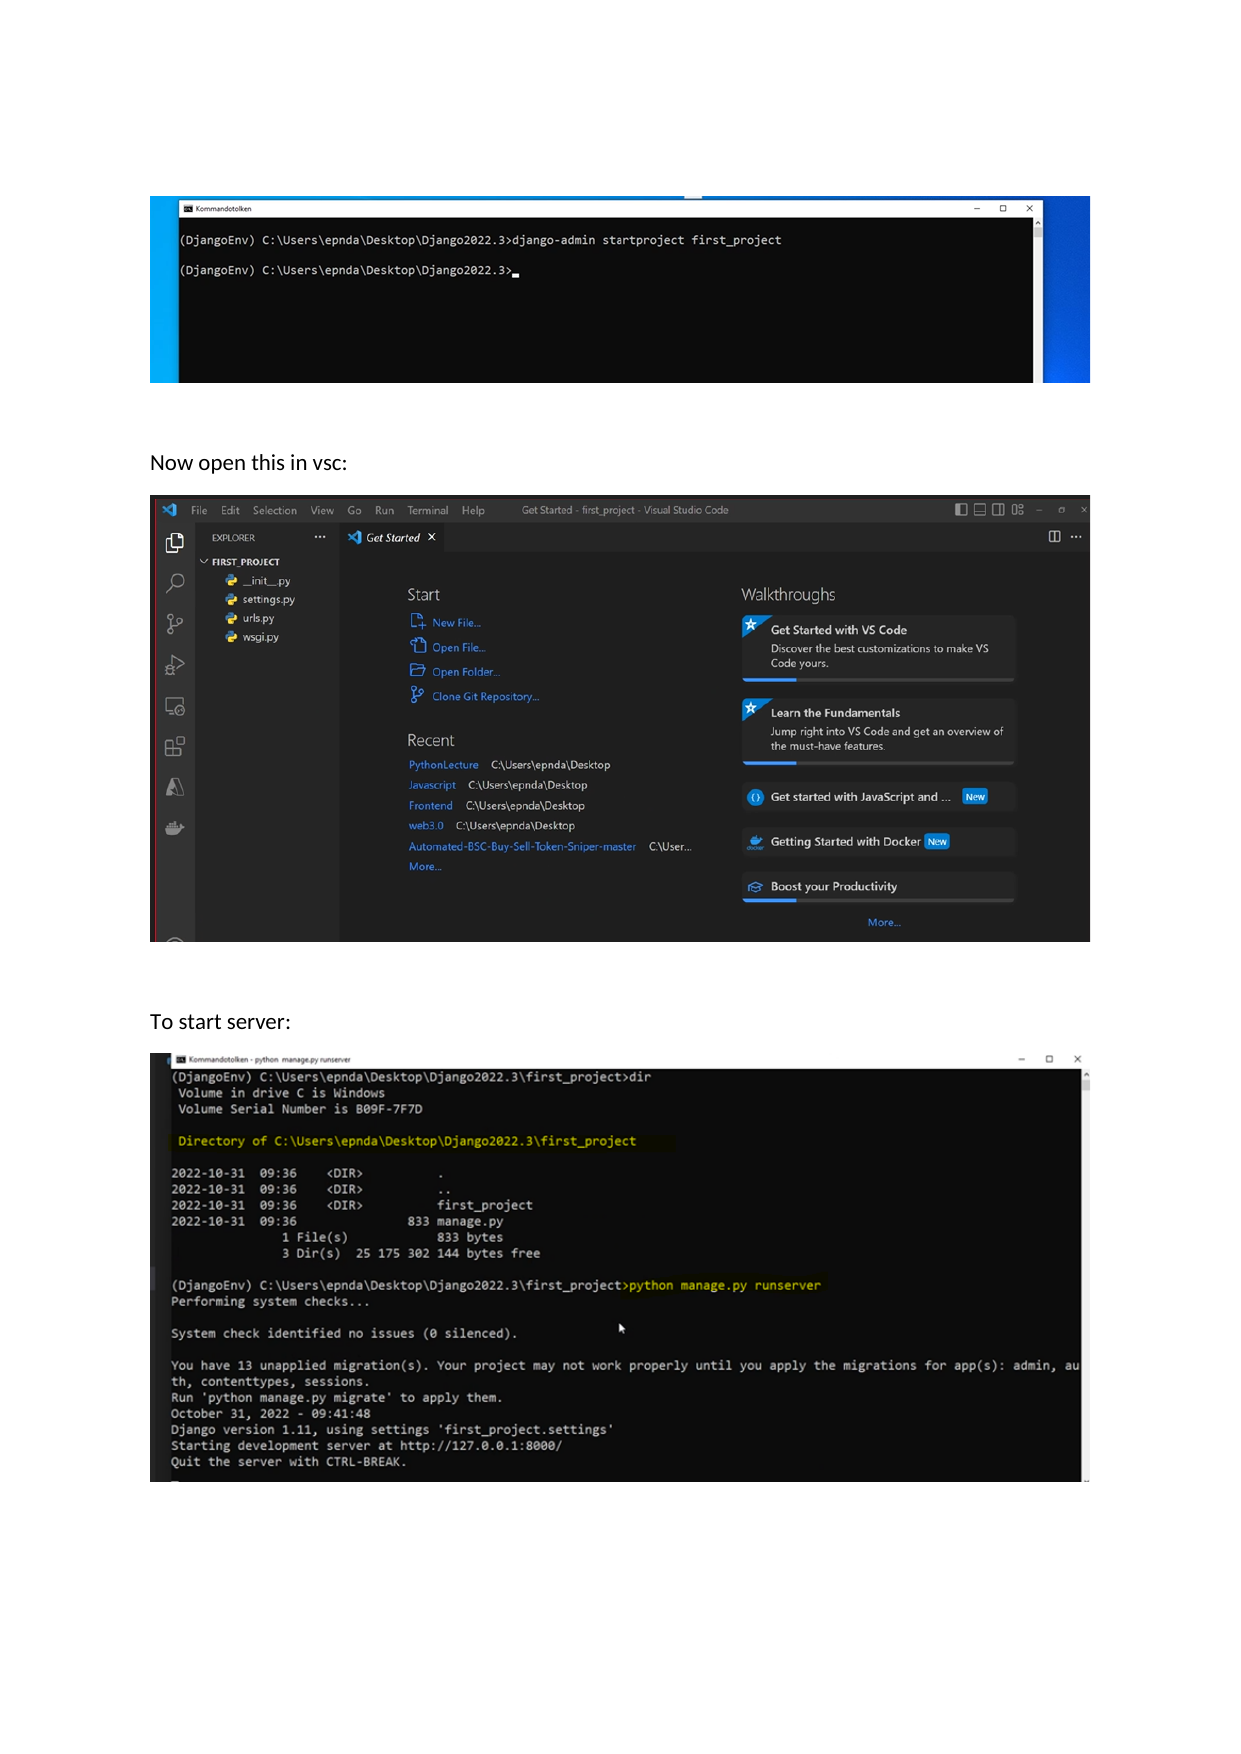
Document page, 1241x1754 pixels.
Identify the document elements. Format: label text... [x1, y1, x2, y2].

picture [178, 196, 1091, 383]
text To start server: [150, 1007, 1090, 1035]
picture [150, 495, 1091, 942]
text Now open this in vsc: [150, 448, 1090, 476]
picture [150, 1053, 1091, 1482]
